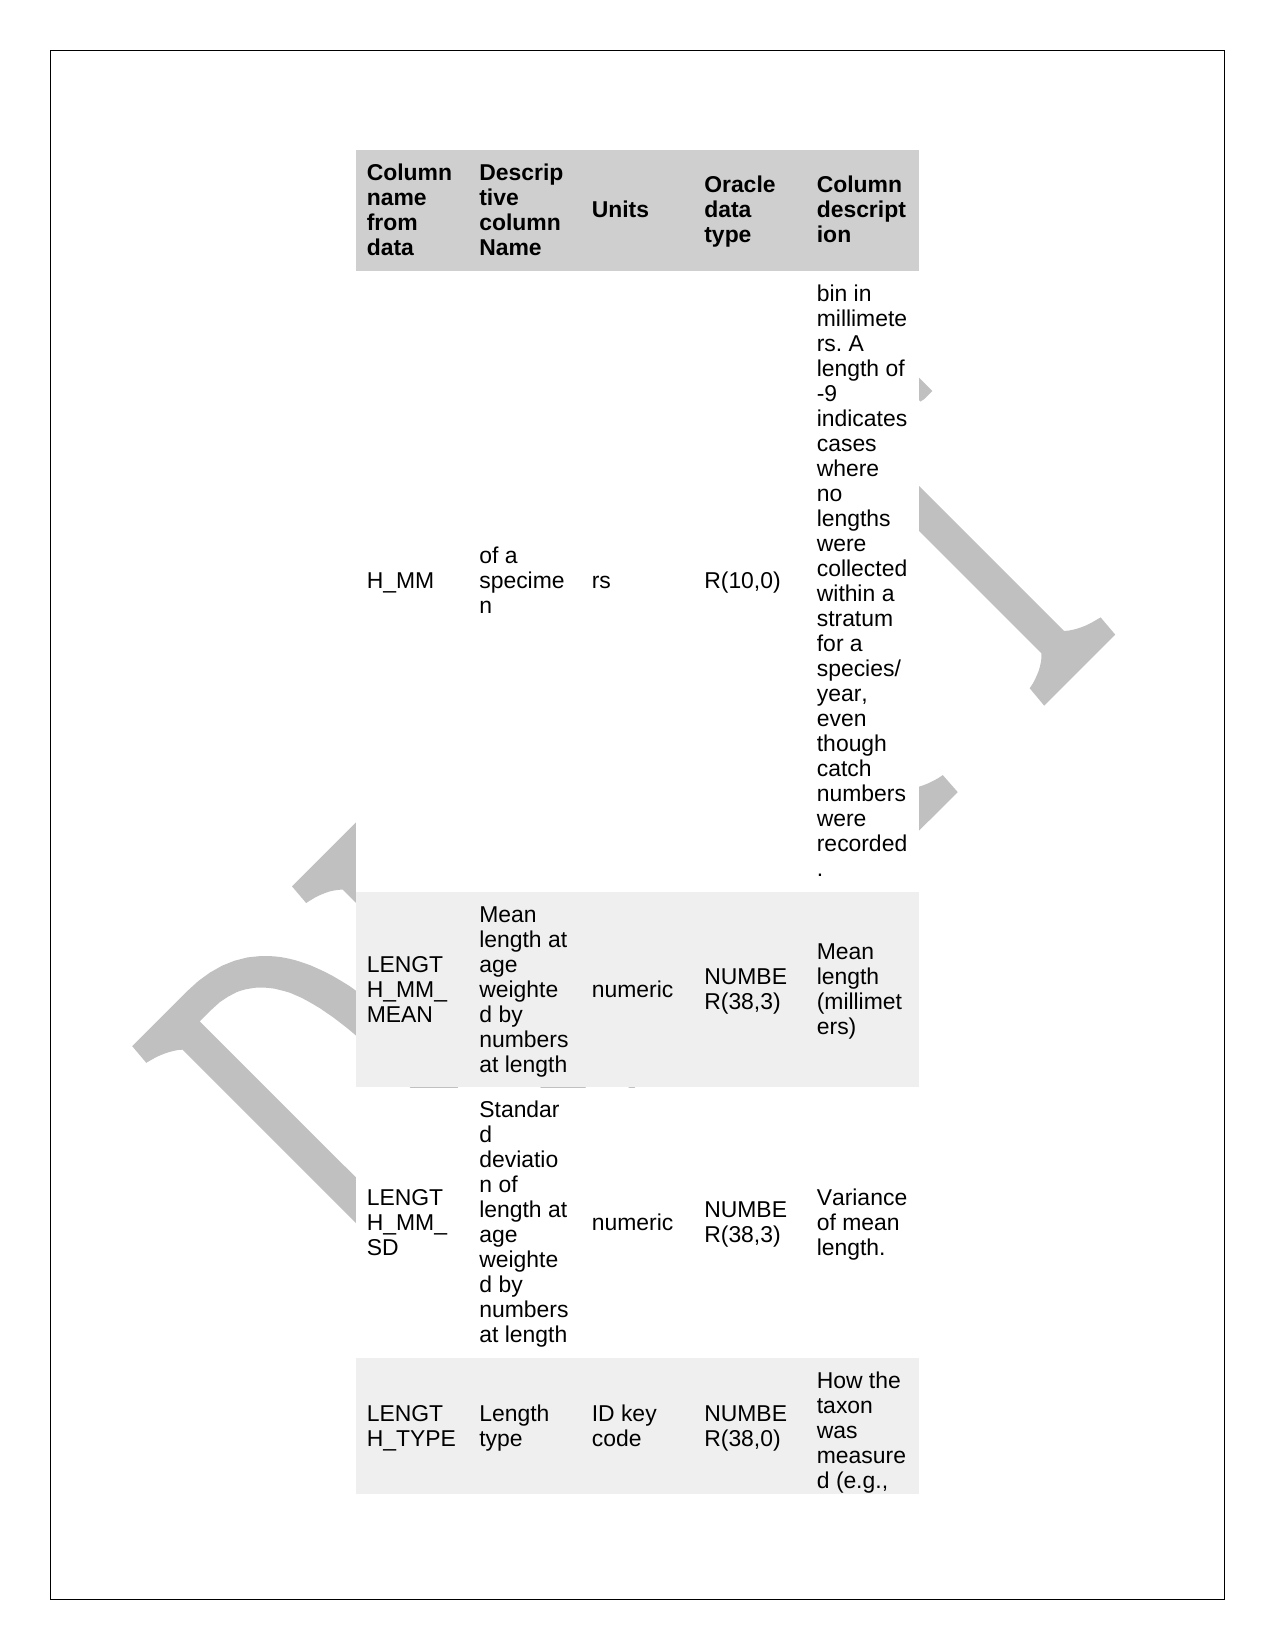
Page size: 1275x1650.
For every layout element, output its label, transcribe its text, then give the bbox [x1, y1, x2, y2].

table_header Oracle data type [694, 150, 806, 271]
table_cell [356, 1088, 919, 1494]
table_header Column description [806, 150, 919, 271]
table_header Units [581, 150, 694, 271]
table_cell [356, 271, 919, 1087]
table_header Column name from data [356, 150, 469, 271]
table_header Descriptive column Name [469, 150, 581, 271]
